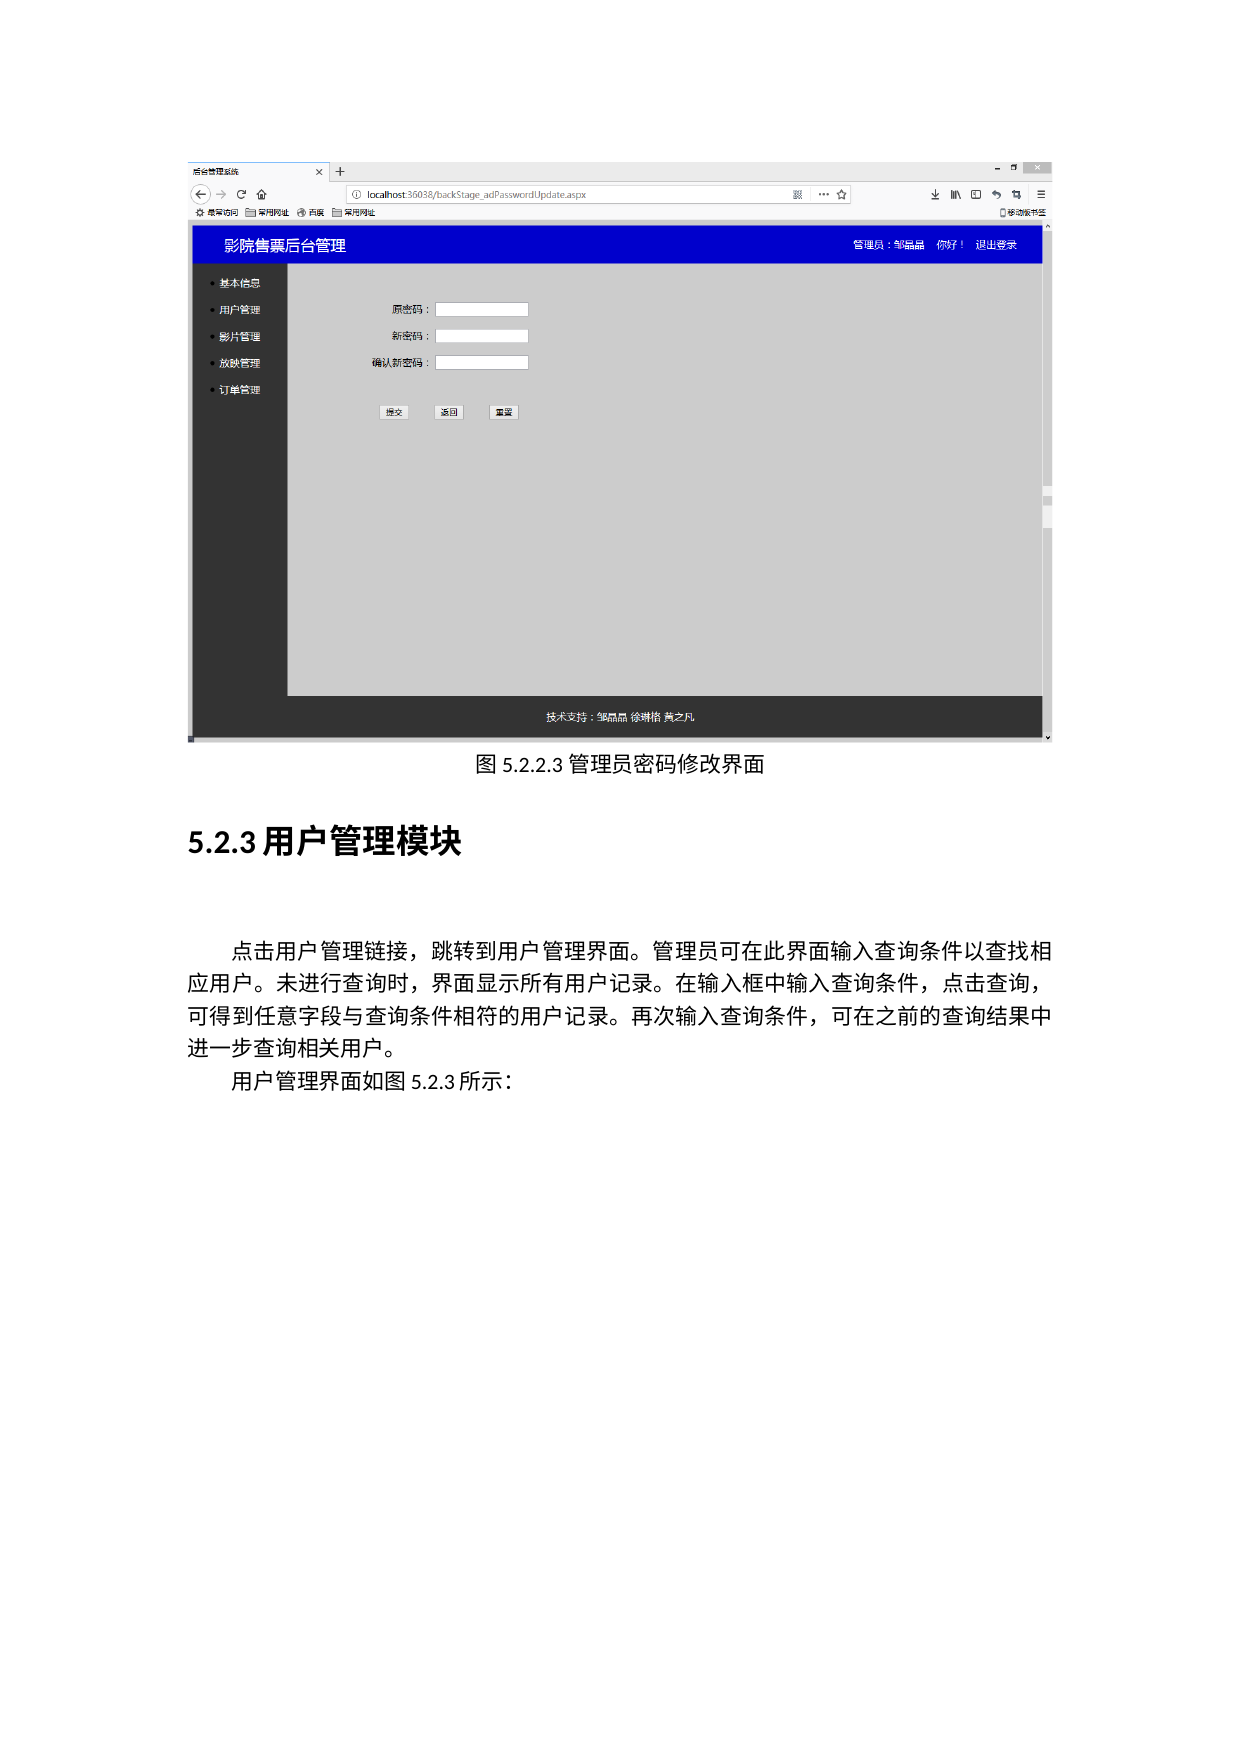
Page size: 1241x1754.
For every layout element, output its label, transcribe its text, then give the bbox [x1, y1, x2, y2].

subtitle 5.2.3用户管理模块 [187, 807, 1053, 872]
text 点击用户管理链接，跳转到用户管理界面。管理员可在此界面输入查询条件以查找相应用户。未进行查询时，界面显示所有用户记录。在输入框中输入查询条件，点击查询，可得到任意字段与查询条件相符的用户记录。再次输入查询条件，可在之前的查询结果中进一步查询相关用户。 [187, 933, 1053, 1063]
text 图5.2.2.3 管理员密码修改界面 [187, 747, 1053, 779]
picture [187, 162, 1053, 743]
text 用户管理界面如图5.2.3所示： [187, 1063, 1053, 1096]
